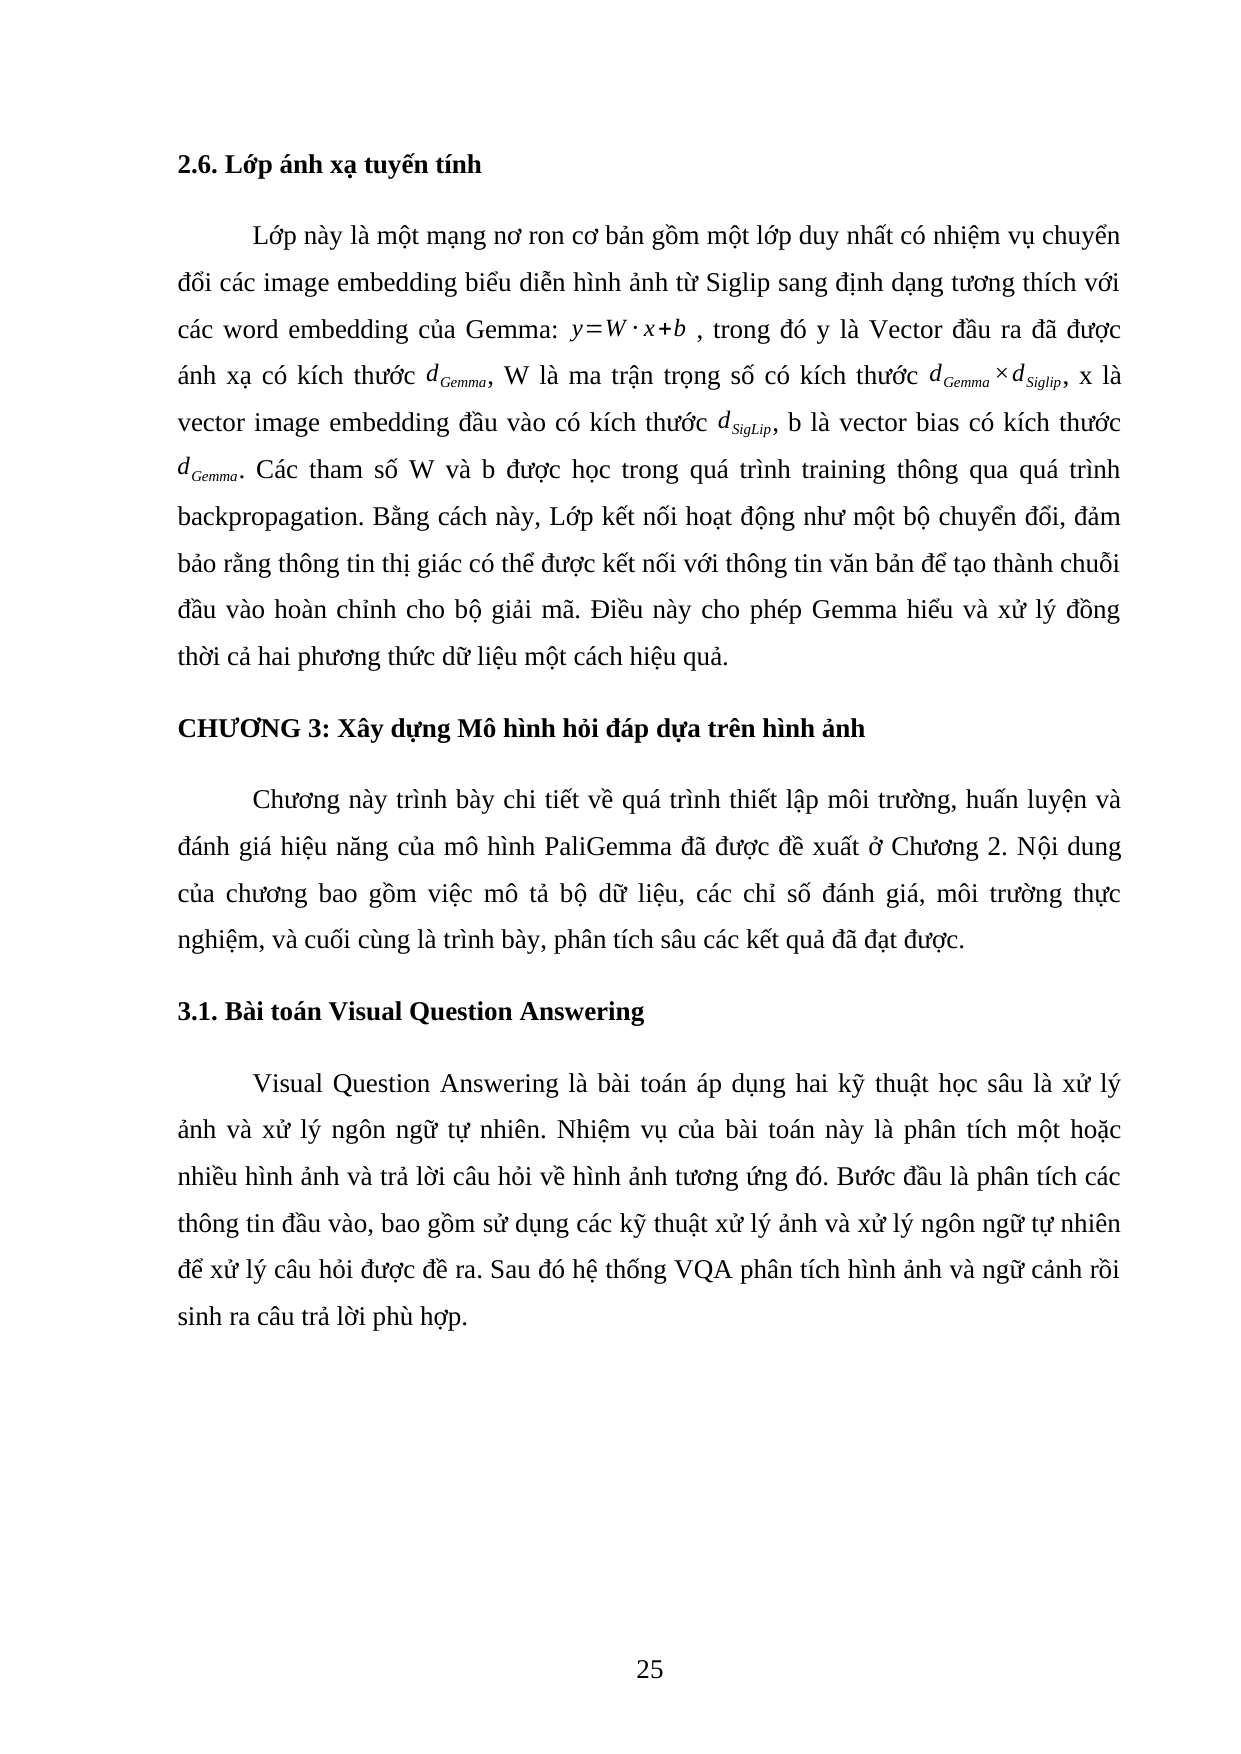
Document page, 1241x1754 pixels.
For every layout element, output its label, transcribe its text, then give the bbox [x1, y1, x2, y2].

subtitle 3.1. Bài toán Visual Question Answering [177, 995, 1122, 1026]
subtitle CHƯƠNG 3: Xây dựng Mô hình hỏi đáp dựa trên hình ảnh [177, 712, 1122, 743]
text Visual Question Answering là bài toán áp dụng hai kỹ thuật học sâu là xử lý ảnh và xử lý ngôn ngữ tự nhiên. Nhiệm vụ của bài toán này là phân tích một hoặc nhiều hình ảnh và trả lời câu hỏi về hình ảnh tương ứng đó. Bước đầu là phân tích các thông tin đầu vào, bao gồm sử dụng các kỹ thuật xử lý ảnh và xử lý ngôn ngữ tự nhiên để xử lý câu hỏi được đề ra. Sau đó hệ thống VQA phân tích hình ảnh và ngữ cảnh rồi sinh ra câu trả lời phù hợp. [177, 1067, 1122, 1331]
text Lớp này là một mạng nơ ron cơ bản gồm một lớp duy nhất có nhiệm vụ chuyển đổi các image embedding biểu diễn hình ảnh từ Siglip sang định dạng tương thích với các word embedding của Gemma: , trong đó y là Vector đầu ra đã được ánh xạ có kích thước , W là ma trận trọng số có kích thước , x là vector image embedding đầu vào có kích thước , b là vector bias có kích thước . Các tham số W và b được học trong quá trình training thông qua quá trình backpropagation. Bằng cách này, Lớp kết nối hoạt động như một bộ chuyển đổi, đảm bảo rằng thông tin thị giác có thể được kết nối với thông tin văn bản để tạo thành chuỗi đầu vào hoàn chỉnh cho bộ giải mã. Điều này cho phép Gemma hiểu và xử lý đồng thời cả hai phương thức dữ liệu một cách hiệu quả. [177, 219, 1122, 671]
text Chương này trình bày chi tiết về quá trình thiết lập môi trường, huấn luyện và đánh giá hiệu năng của mô hình PaliGemma đã được đề xuất ở Chương 2. Nội dung của chương bao gồm việc mô tả bộ dữ liệu, các chỉ số đánh giá, môi trường thực nghiệm, và cuối cùng là trình bày, phân tích sâu các kết quả đã đạt được. [177, 783, 1122, 954]
subtitle 2.6. Lớp ánh xạ tuyến tính [177, 148, 1122, 179]
